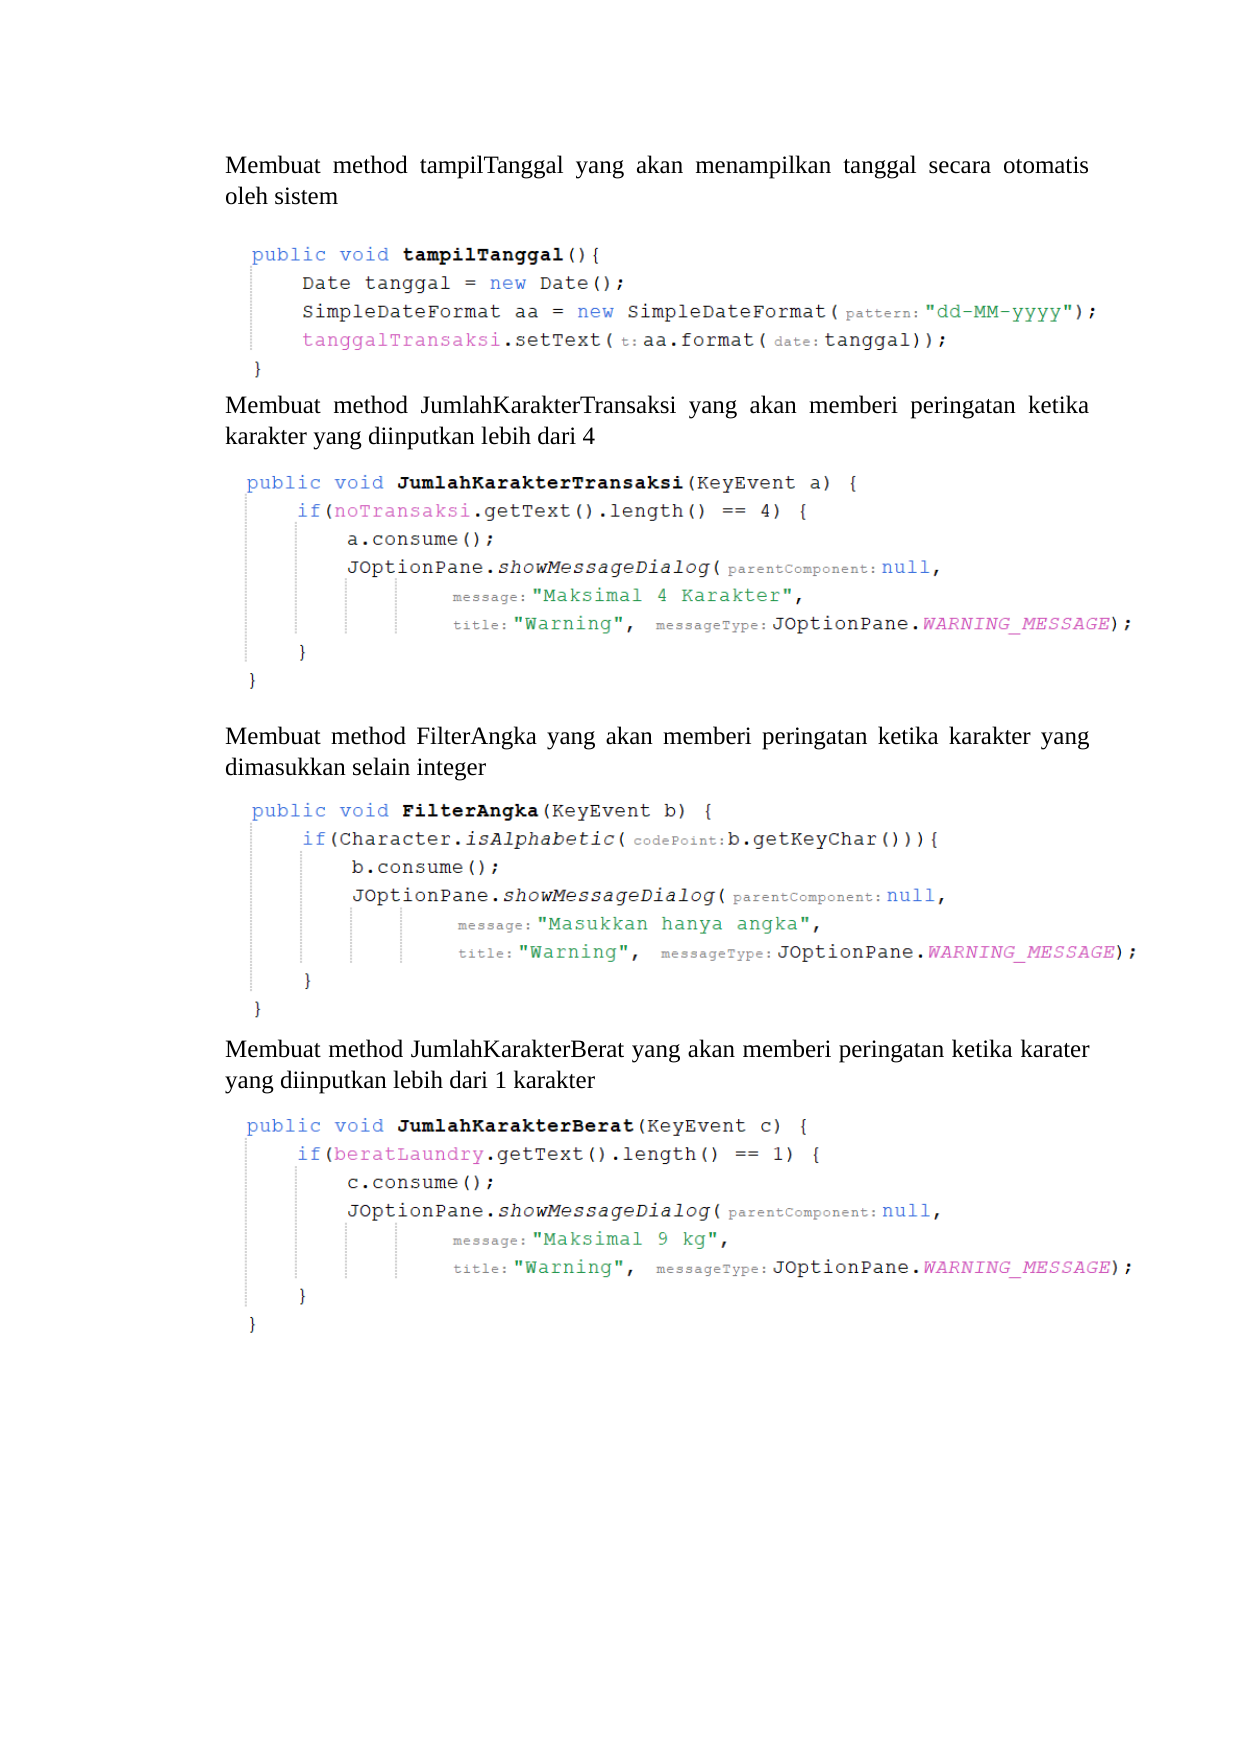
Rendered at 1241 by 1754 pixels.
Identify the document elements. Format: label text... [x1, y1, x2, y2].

list Membuat method FilterAngka yang akan memberi peringatan ketika karakter yang dimasukkan selain integer [225, 721, 1090, 781]
list Membuat method tampilTanggal yang akan menampilkan tanggal secara otomatis oleh sistem [225, 150, 1090, 210]
list Membuat method JumlahKarakterTransaksi yang akan memberi peringatan ketika karakter yang diinputkan lebih dari 4 [225, 390, 1090, 450]
picture [225, 1096, 1148, 1339]
picture [225, 452, 1166, 719]
picture [225, 783, 1146, 1033]
list Membuat method JumlahKarakterBerat yang akan memberi peringatan ketika karater yang diinputkan lebih dari 1 karakter [225, 1034, 1090, 1094]
picture [225, 212, 1114, 389]
